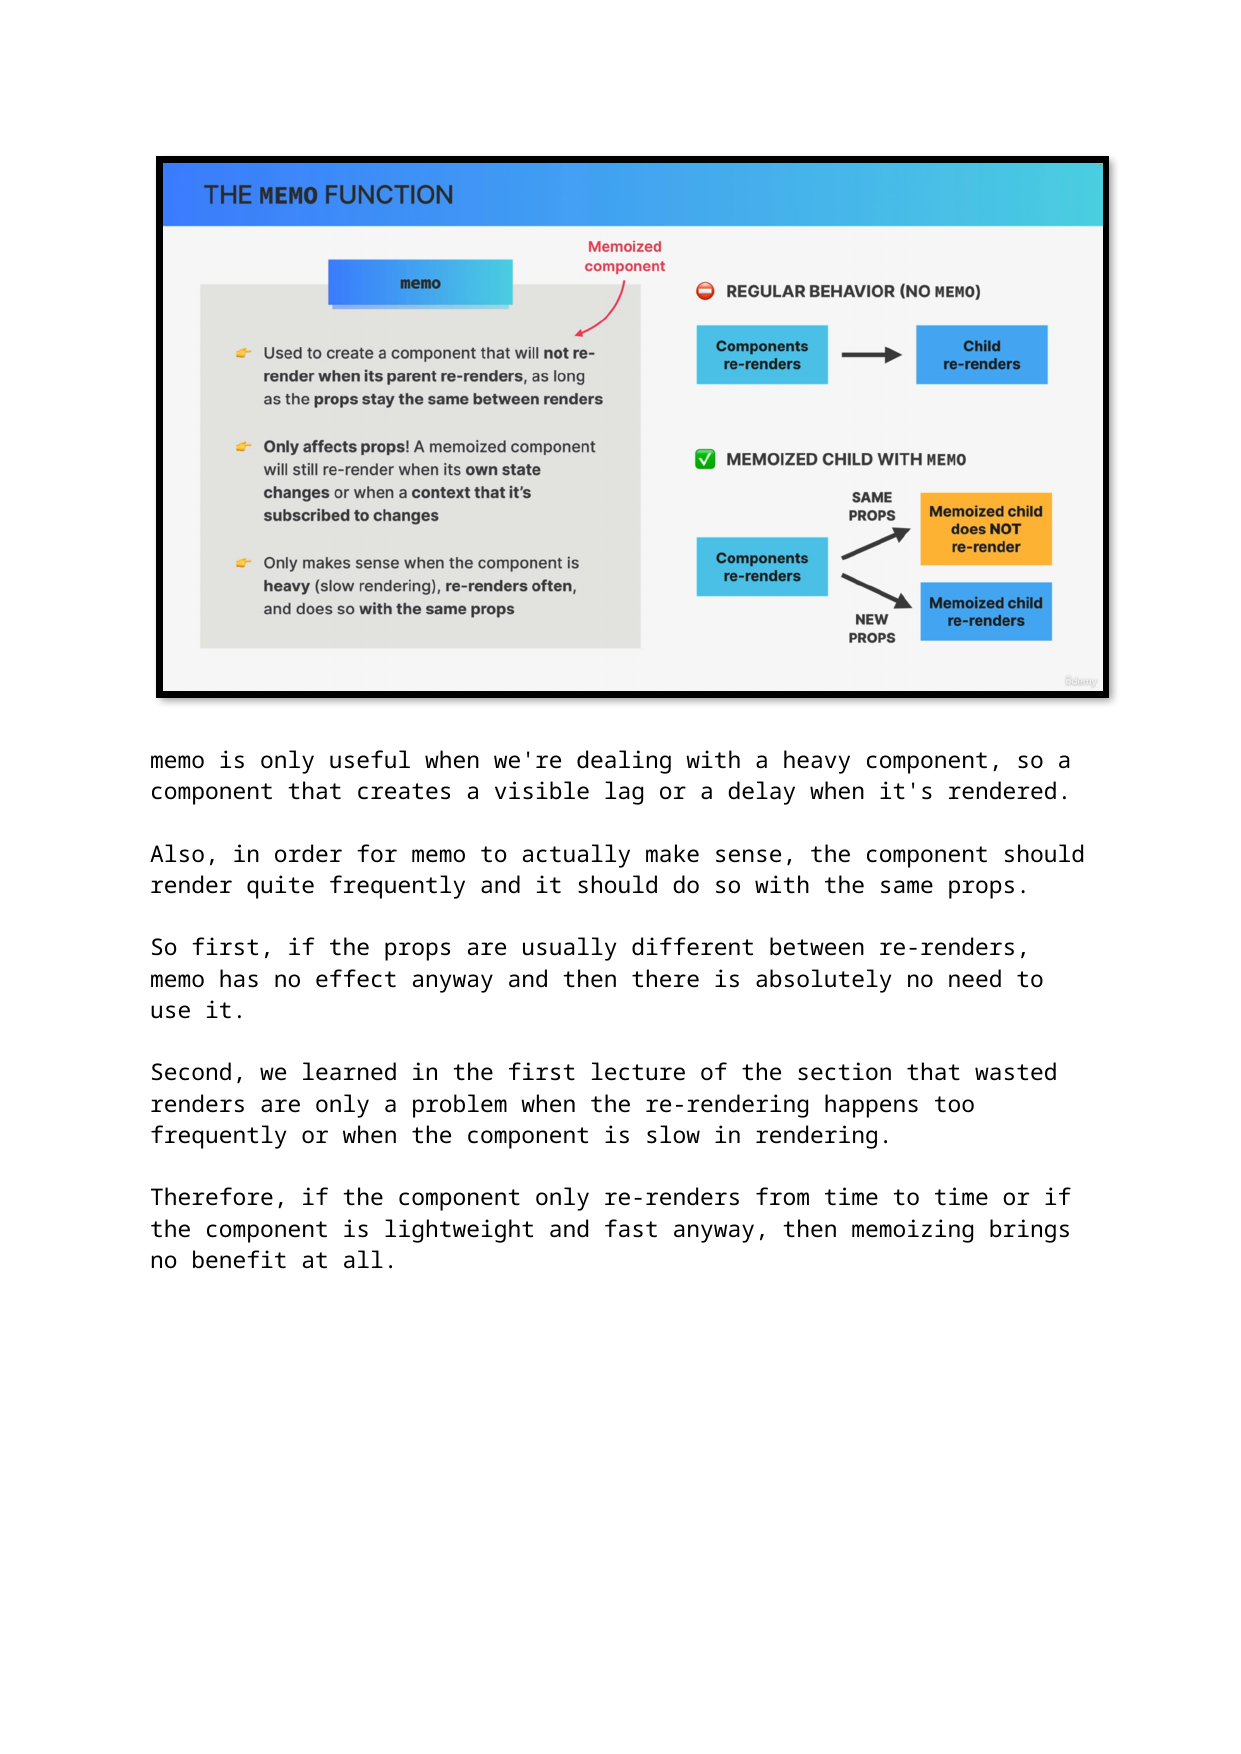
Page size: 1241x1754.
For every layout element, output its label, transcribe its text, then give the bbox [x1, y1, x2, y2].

text So first, if the props are usually different between re-renders, memo has no effect anyway and then there is absolutely no need to use it. [150, 931, 1090, 1025]
text memo is only useful when we're dealing with a heavy component, so a component that creates a visible lag or a delay when it's rendered. [150, 744, 1090, 806]
text Also, in order for memo to actually make sense, the component should render quite frequently and it should do so with the same props. [150, 838, 1090, 900]
picture [163, 163, 1103, 691]
text Second, we learned in the first lecture of the section that wasted renders are only a problem when the re-rendering happens too frequently or when the component is slow in rendering. [150, 1056, 1090, 1150]
text Therefore, if the component only re-renders from time to time or if the component is lightweight and fast anyway, then memoizing brings no benefit at all. [150, 1181, 1090, 1275]
